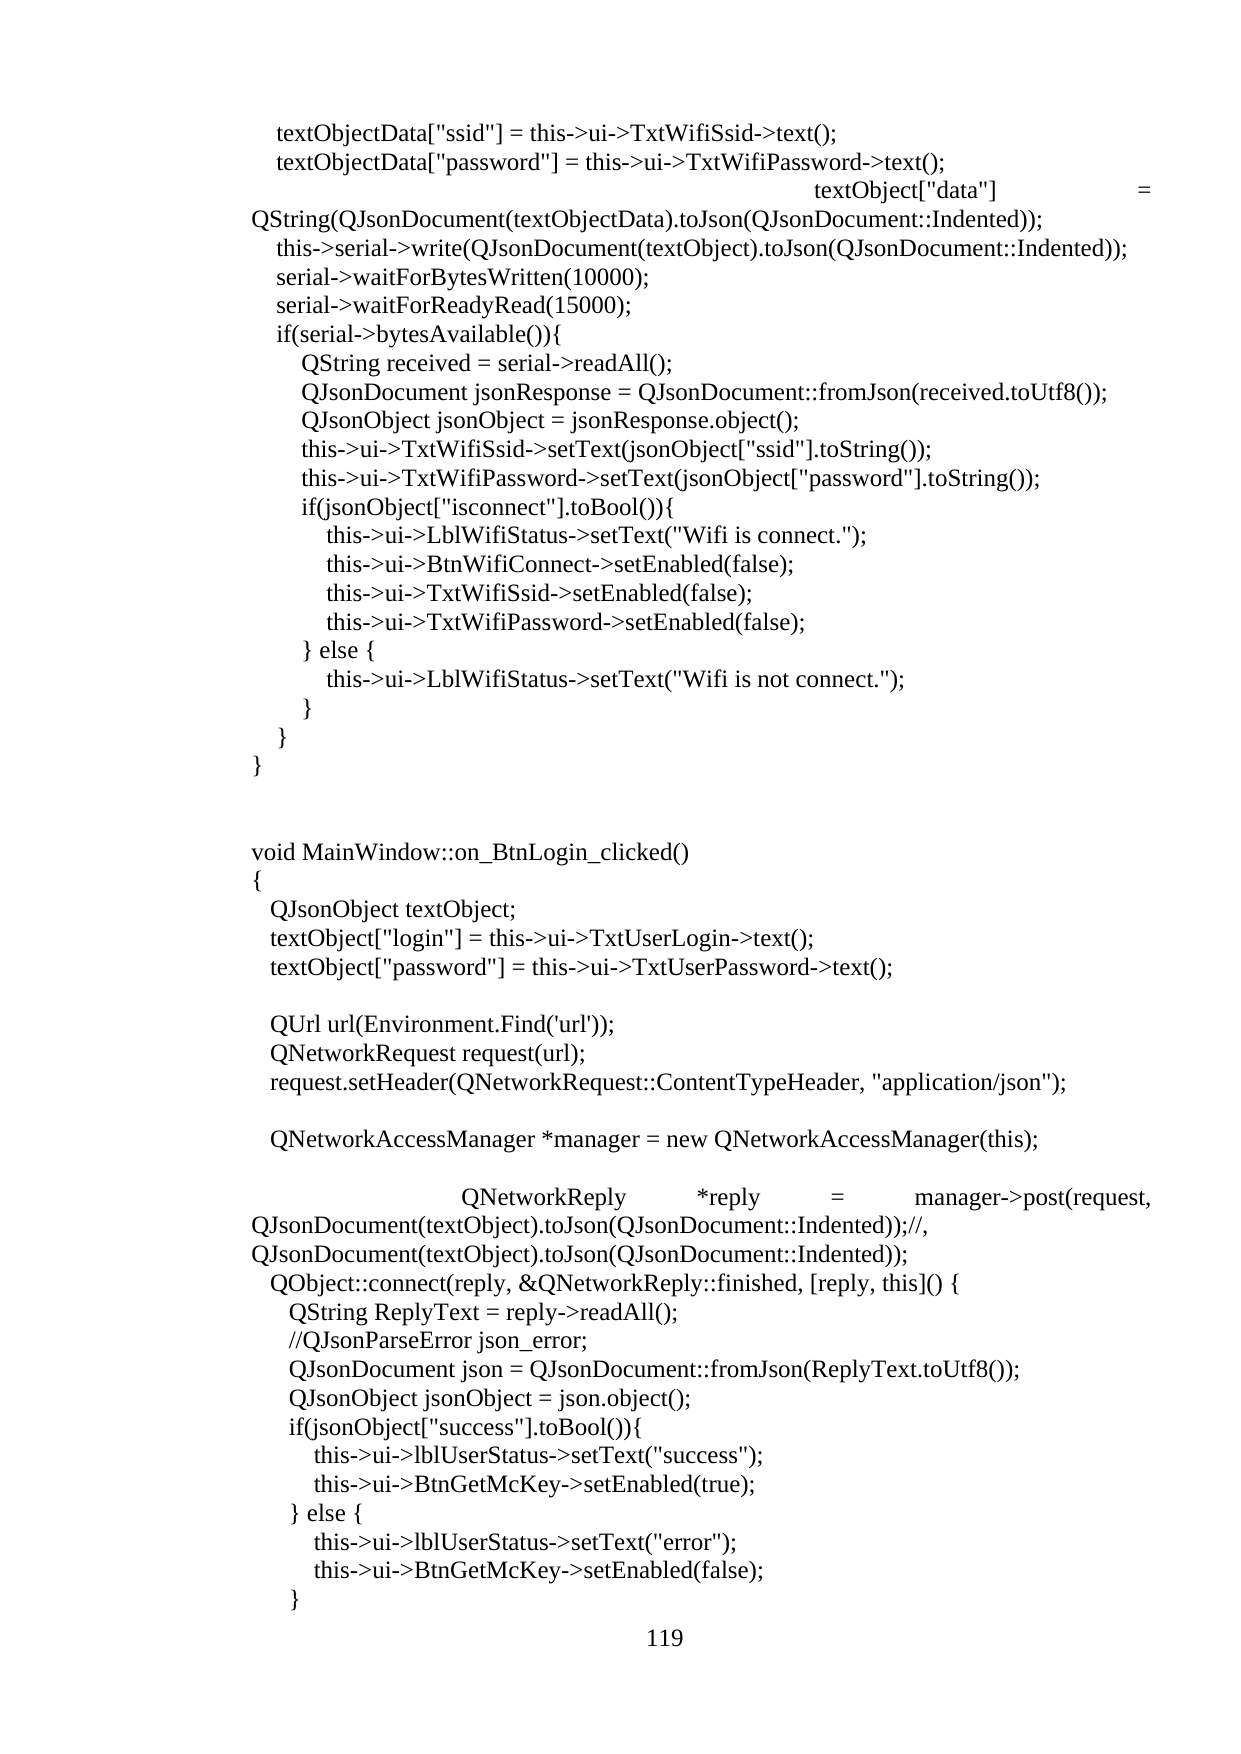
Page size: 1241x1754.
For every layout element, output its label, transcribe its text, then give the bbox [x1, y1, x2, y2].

text serial->waitForReadyRead(15000); [251, 291, 1152, 319]
text textObjectData["ssid"] = this->ui->TxtWifiSsid->text(); [251, 118, 1152, 147]
text //QJsonParseError json_error; [251, 1326, 1152, 1354]
text textObject["login"] = this->ui->TxtUserLogin->text(); [251, 923, 1152, 952]
text this->ui->TxtWifiSsid->setEnabled(false); [251, 578, 1152, 607]
text } else { [251, 636, 1152, 664]
text QNetworkRequest request(url); [251, 1038, 1152, 1067]
text this->ui->lblUserStatus->setText("success"); [251, 1441, 1152, 1469]
text textObject["password"] = this->ui->TxtUserPassword->text(); [251, 952, 1152, 981]
text QNetworkReply *reply = manager->post(request, QJsonDocument(textObject).toJson(QJsonDocument::Indented));//, QJsonDocument(textObject).toJson(QJsonDocument::Indented)); [251, 1182, 1152, 1268]
text this->serial->write(QJsonDocument(textObject).toJson(QJsonDocument::Indented)); [251, 233, 1152, 262]
text this->ui->BtnGetMcKey->setEnabled(true); [251, 1469, 1152, 1498]
text this->ui->LblWifiStatus->setText("Wifi is connect."); [251, 521, 1152, 549]
text textObjectData["password"] = this->ui->TxtWifiPassword->text(); [251, 147, 1152, 176]
text if(jsonObject["success"].toBool()){ [251, 1412, 1152, 1441]
text QJsonObject jsonObject = jsonResponse.object(); [251, 406, 1152, 434]
text QJsonDocument json = QJsonDocument::fromJson(ReplyText.toUtf8()); [251, 1354, 1152, 1383]
text QNetworkAccessManager *manager = new QNetworkAccessManager(this); [251, 1124, 1152, 1153]
text QString ReplyText = reply->readAll(); [251, 1297, 1152, 1326]
text serial->waitForBytesWritten(10000); [251, 262, 1152, 291]
text textObject["data"] = QString(QJsonDocument(textObjectData).toJson(QJsonDocument::Indented)); [251, 176, 1152, 233]
text if(jsonObject["isconnect"].toBool()){ [251, 492, 1152, 521]
text QObject::connect(reply, &QNetworkReply::finished, [reply, this]() { [251, 1268, 1152, 1297]
text } [251, 751, 1152, 779]
text QJsonDocument jsonResponse = QJsonDocument::fromJson(received.toUtf8()); [251, 377, 1152, 406]
text } [251, 693, 1152, 722]
text this->ui->BtnWifiConnect->setEnabled(false); [251, 549, 1152, 578]
text this->ui->TxtWifiSsid->setText(jsonObject["ssid"].toString()); [251, 434, 1152, 463]
text this->ui->TxtWifiPassword->setText(jsonObject["password"].toString()); [251, 463, 1152, 492]
text } else { [251, 1498, 1152, 1527]
text { [251, 866, 1152, 894]
text request.setHeader(QNetworkRequest::ContentTypeHeader, "application/json"); [251, 1067, 1152, 1096]
text } [251, 1584, 1152, 1613]
text QString received = serial->readAll(); [251, 348, 1152, 377]
text this->ui->lblUserStatus->setText("error"); [251, 1527, 1152, 1556]
text void MainWindow::on_BtnLogin_clicked() [251, 837, 1152, 866]
text QJsonObject textObject; [251, 894, 1152, 923]
text this->ui->BtnGetMcKey->setEnabled(false); [251, 1556, 1152, 1584]
text this->ui->TxtWifiPassword->setEnabled(false); [251, 607, 1152, 636]
text QJsonObject jsonObject = json.object(); [251, 1383, 1152, 1412]
text if(serial->bytesAvailable()){ [251, 319, 1152, 348]
text this->ui->LblWifiStatus->setText("Wifi is not connect."); [251, 664, 1152, 693]
text QUrl url(Environment.Find('url')); [251, 1009, 1152, 1038]
text } [251, 722, 1152, 751]
